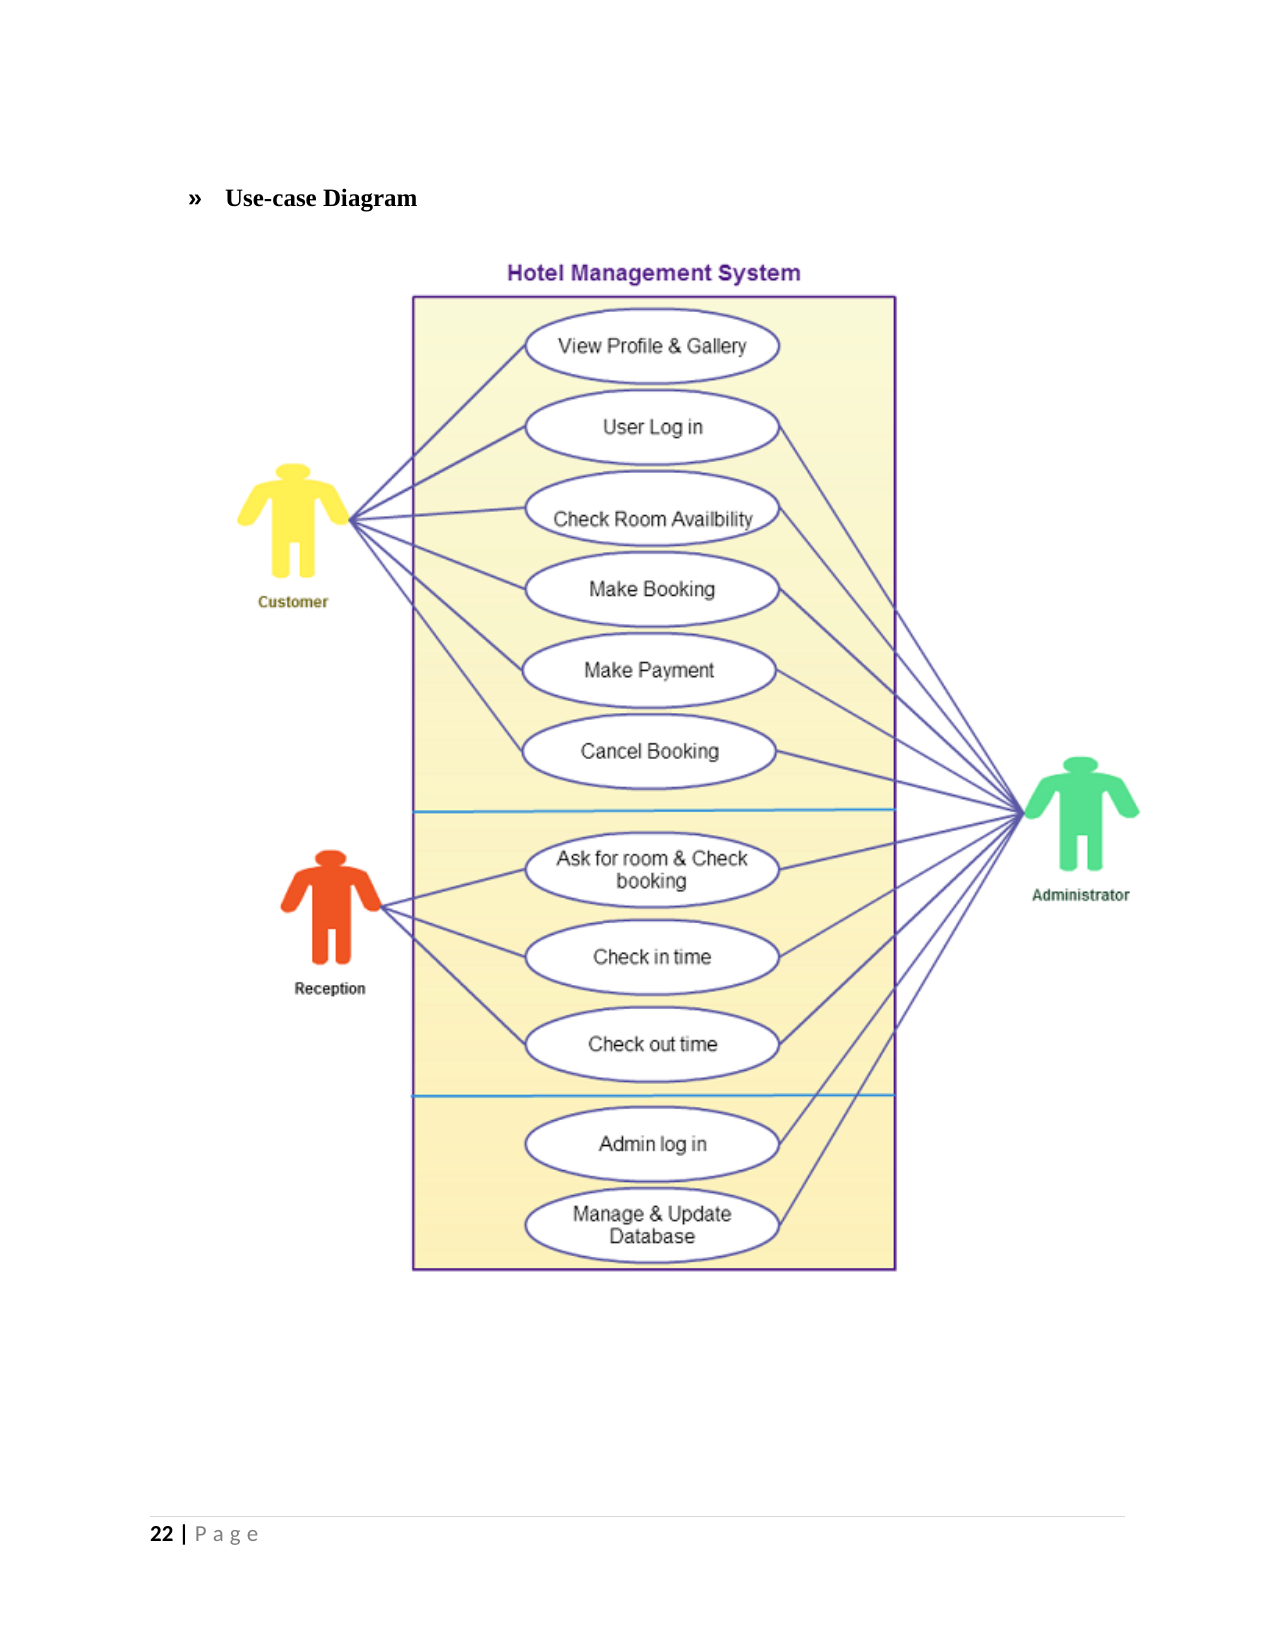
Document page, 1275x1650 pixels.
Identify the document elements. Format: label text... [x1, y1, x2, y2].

list Use-case Diagram [187, 183, 1125, 214]
picture [225, 251, 1155, 1281]
